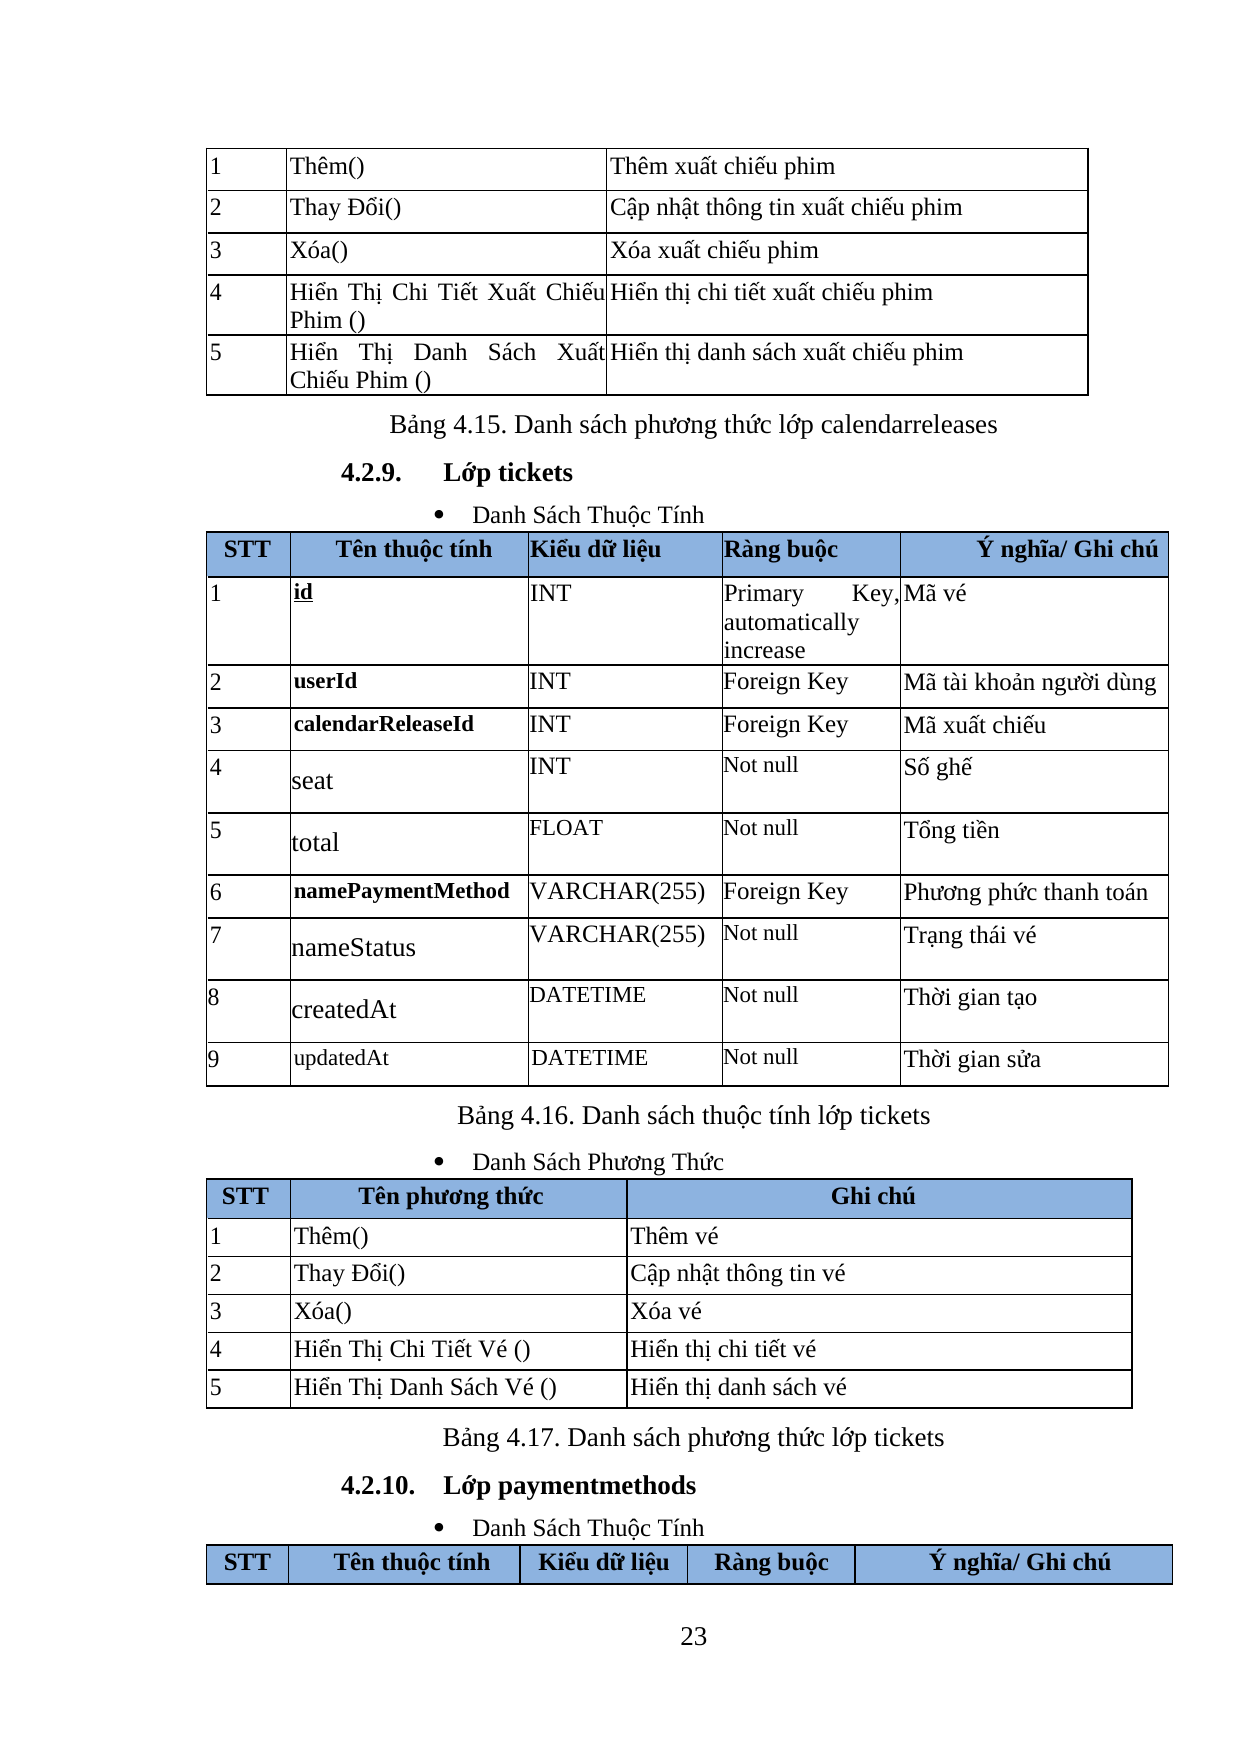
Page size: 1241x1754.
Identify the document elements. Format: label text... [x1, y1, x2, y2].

table_cell INT [529, 666, 722, 707]
table_cell VARCHAR(255) [529, 919, 722, 979]
table_cell FLOAT [529, 814, 722, 874]
table_cell Thay Đổi() [287, 191, 606, 232]
table_cell 3 [207, 1295, 290, 1331]
table_cell userId [291, 666, 528, 707]
table_cell id [291, 578, 528, 664]
table_cell Thay Đổi() [291, 1257, 626, 1293]
table_cell Tổng tiền [901, 814, 1168, 874]
table_cell Thêm xuất chiếu phim [607, 149, 1087, 189]
table_cell INT [529, 578, 722, 664]
table_cell VARCHAR(255) [529, 876, 722, 917]
table_cell INT [529, 709, 722, 750]
table_cell Thêm vé [628, 1219, 1131, 1256]
table_cell Not null [723, 814, 900, 874]
table_cell 4 [207, 751, 290, 812]
table_cell INT [529, 751, 722, 812]
table_header STT [207, 533, 290, 576]
table_header Kiểu dữ liệu [529, 533, 722, 576]
table_cell seat [291, 751, 528, 812]
table_header Tên thuộc tính [291, 533, 528, 576]
table_header Tên thuộc tính [289, 1546, 519, 1583]
table_cell Not null [723, 1043, 900, 1085]
table_cell 5 [207, 813, 290, 874]
table_cell Hiển Thị Chi Tiết Xuất Chiếu Phim () [287, 276, 606, 334]
table_cell 1 [207, 1219, 290, 1256]
table_cell Not null [723, 751, 900, 812]
table_cell 4 [207, 1333, 290, 1369]
table_cell total [291, 814, 528, 874]
table_cell Thêm() [287, 149, 606, 189]
list Danh Sách Thuộc Tính [434, 500, 1122, 529]
table_cell Xóa() [287, 234, 606, 274]
table_cell 1 [207, 577, 290, 664]
table_cell Mã tài khoản người dùng [901, 666, 1168, 707]
table_cell Not null [723, 919, 900, 979]
list Danh Sách Thuộc Tính [434, 1513, 1122, 1542]
table_cell DATETIME [529, 1043, 722, 1085]
table_cell namePaymentMethod [291, 876, 528, 917]
table_cell 5 [207, 335, 286, 394]
table_cell Thời gian sửa [901, 1043, 1168, 1085]
table_cell Hiển Thị Danh Sách Vé () [291, 1371, 626, 1407]
table_cell Xóa vé [628, 1295, 1131, 1331]
table_cell updatedAt [291, 1043, 528, 1085]
table_cell 3 [207, 233, 286, 274]
table_cell 5 [207, 1370, 290, 1407]
table_cell createdAt [291, 981, 528, 1042]
table_cell 3 [207, 708, 290, 750]
table_cell Xóa xuất chiếu phim [607, 234, 1087, 274]
table_cell Foreign Key [723, 876, 900, 917]
table_cell Mã xuất chiếu [901, 709, 1168, 750]
text Bảng 4.15. Danh sách phương thức lớp calendarreleases [265, 408, 1122, 439]
table_cell Hiển thị danh sách vé [628, 1371, 1131, 1407]
table_header Kiểu dữ liệu [521, 1546, 687, 1583]
table_cell 8 [207, 980, 290, 1042]
table_cell Hiển thị danh sách xuất chiếu phim [607, 336, 1087, 394]
table_cell Xóa() [291, 1295, 626, 1331]
table_cell 4 [207, 275, 286, 334]
table_cell Thời gian tạo [901, 981, 1168, 1042]
table_cell 2 [207, 191, 286, 232]
text Bảng 4.16. Danh sách thuộc tính lớp tickets [265, 1099, 1122, 1130]
table_cell 1 [207, 149, 286, 189]
table_cell Cập nhật thông tin vé [628, 1257, 1131, 1293]
table_cell Thêm() [291, 1219, 626, 1256]
table_cell Not null [723, 981, 900, 1042]
table_cell 7 [207, 918, 290, 979]
text Bảng 4.17. Danh sách phương thức lớp tickets [265, 1421, 1122, 1452]
subtitle Lớp tickets [341, 457, 1107, 488]
table_cell Số ghế [901, 751, 1168, 812]
table_cell Hiển thị chi tiết xuất chiếu phim [607, 276, 1087, 334]
table_cell Hiển Thị Chi Tiết Vé () [291, 1333, 626, 1369]
table_header Tên phương thức [291, 1180, 626, 1218]
table_cell Primary Key, automatically increase [723, 578, 900, 664]
table_cell nameStatus [291, 919, 528, 979]
table_cell 2 [207, 665, 290, 707]
list Danh Sách Phương Thức [434, 1147, 1122, 1176]
table_cell Mã vé [901, 578, 1168, 664]
table_cell Foreign Key [723, 709, 900, 750]
table_header Ý nghĩa/ Ghi chú [901, 533, 1168, 576]
table_cell calendarReleaseId [291, 709, 528, 750]
table_cell Phương phức thanh toán [901, 876, 1168, 917]
table_cell DATETIME [529, 981, 722, 1042]
table_cell Cập nhật thông tin xuất chiếu phim [607, 191, 1087, 232]
table_header STT [207, 1546, 288, 1583]
table_cell 9 [207, 1043, 290, 1085]
subtitle Lớp paymentmethods [341, 1469, 1107, 1501]
table_header Ràng buộc [688, 1546, 854, 1583]
table_cell Hiển thị chi tiết vé [628, 1333, 1131, 1369]
table_header STT [207, 1180, 290, 1218]
table_header Ràng buộc [723, 533, 900, 576]
table_cell 2 [207, 1257, 290, 1293]
table_cell 6 [207, 875, 290, 917]
table_cell Hiển Thị Danh Sách Xuất Chiếu Phim () [287, 336, 606, 394]
table_cell Trạng thái vé [901, 919, 1168, 979]
table_header Ý nghĩa/ Ghi chú [856, 1546, 1172, 1583]
table_header Ghi chú [628, 1180, 1131, 1218]
table_cell Foreign Key [723, 666, 900, 707]
